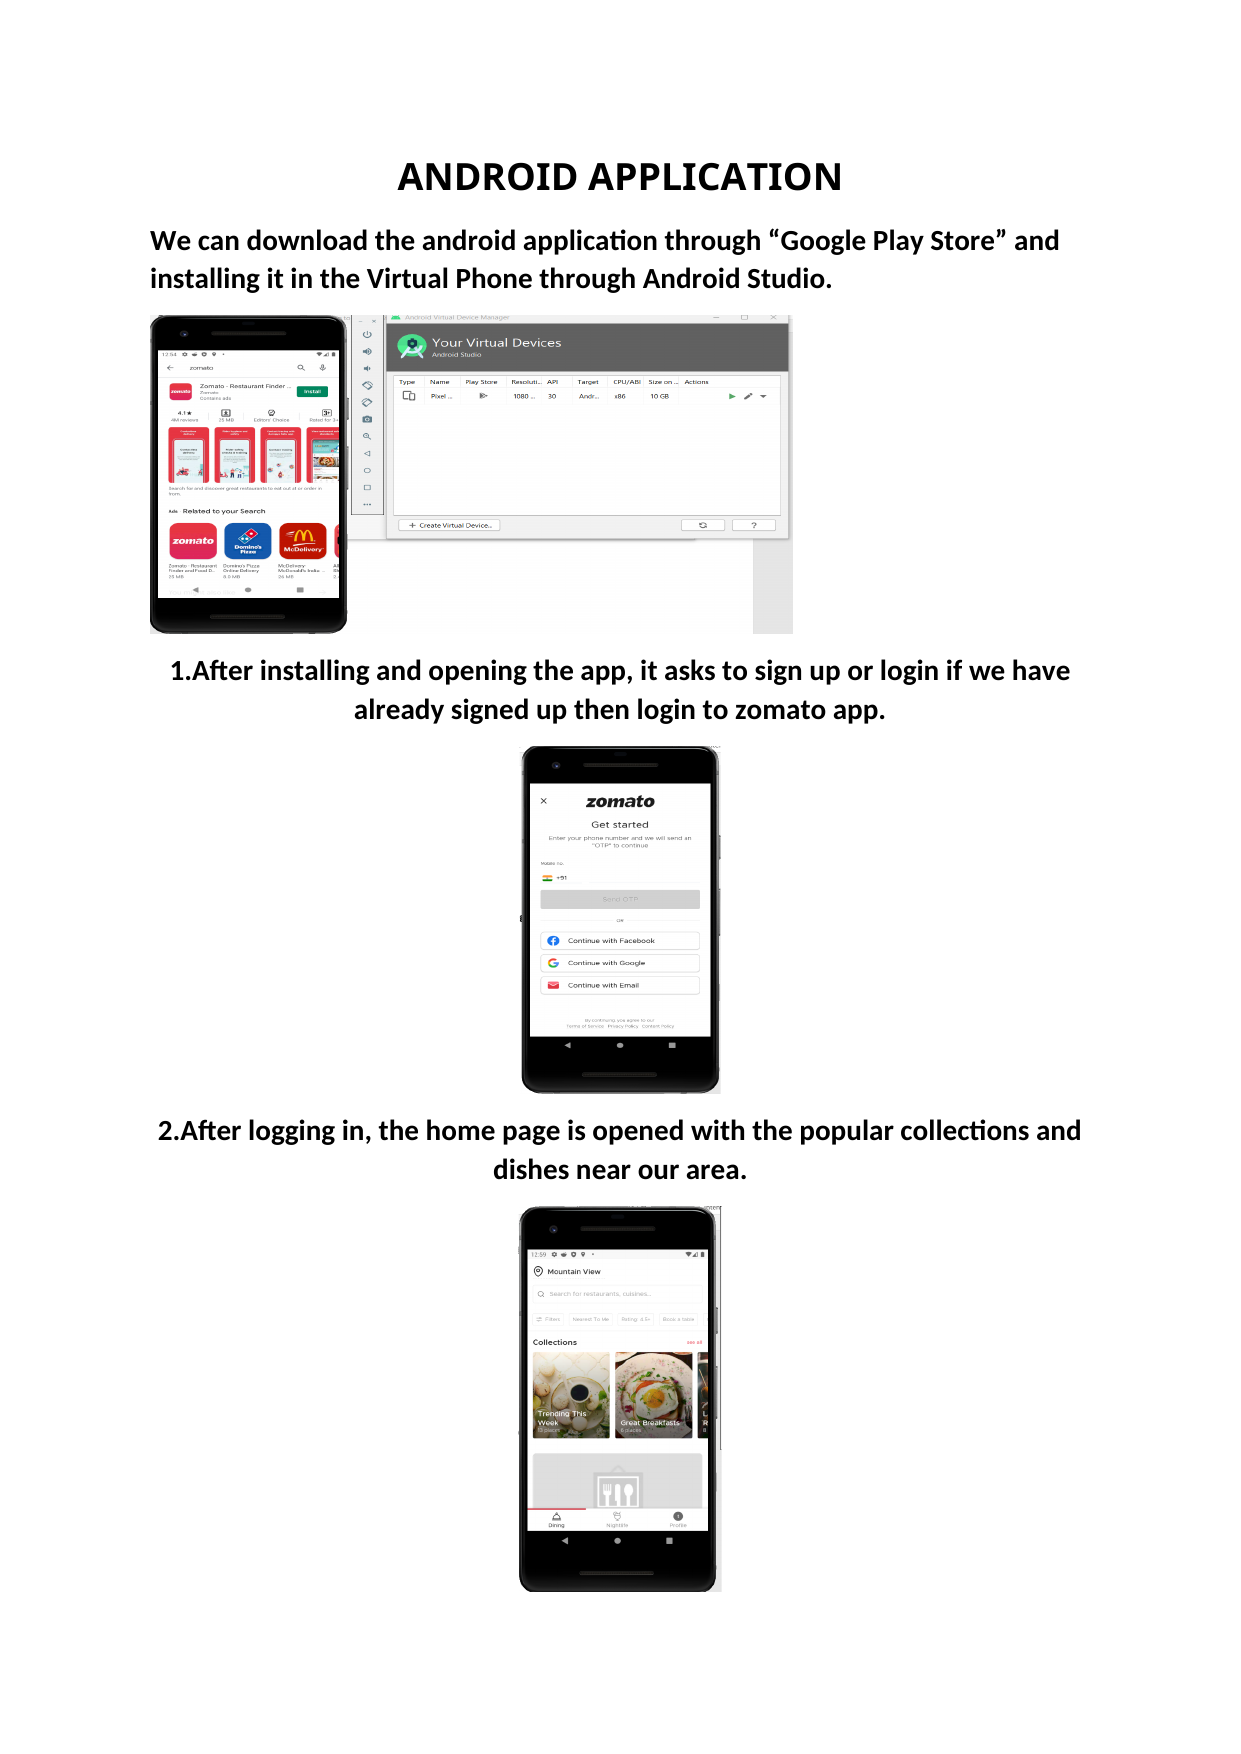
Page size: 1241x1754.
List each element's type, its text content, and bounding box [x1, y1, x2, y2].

text We can download the android application through “Google Play Store” and installing it in the Virtual Phone through Android Studio. [150, 222, 1090, 296]
picture [518, 1206, 722, 1592]
picture [150, 315, 793, 634]
picture [519, 746, 721, 1094]
text 1.After installing and opening the app, it asks to sign up or login if we have already signed up then login to zomato app. [150, 652, 1090, 726]
text 2.After logging in, the home page is opened with the popular collections and dishes near our area. [150, 1112, 1090, 1187]
text ANDROID APPLICATION [150, 150, 1090, 201]
